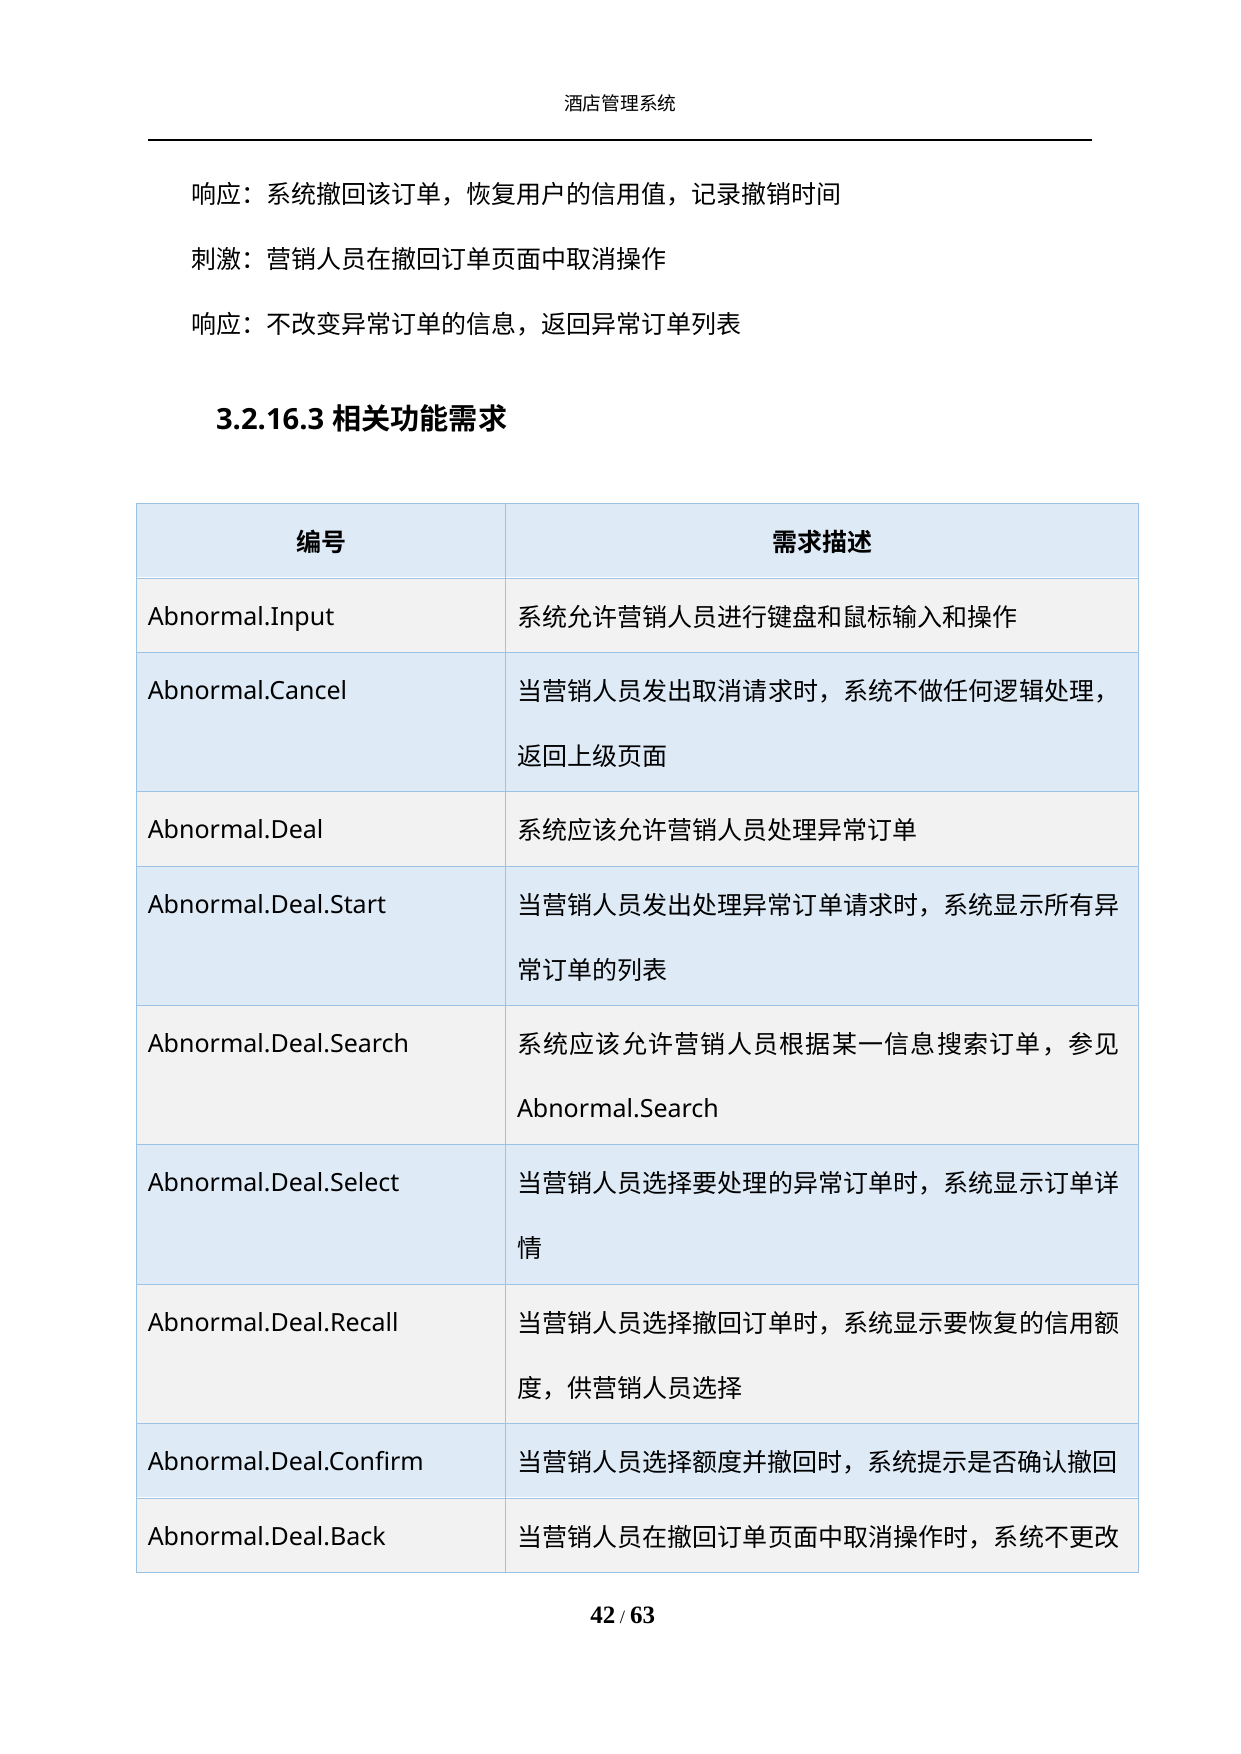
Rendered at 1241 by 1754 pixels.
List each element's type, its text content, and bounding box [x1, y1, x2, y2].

subtitle 3.2.16.3 相关功能需求 [148, 384, 1092, 449]
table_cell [506, 1499, 1138, 1572]
table_cell 系统应该允许营销人员处理异常订单 [506, 792, 1138, 866]
table_header 需求描述 [506, 504, 1138, 577]
text 响应：系统撤回该订单，恢复用户的信用值，记录撤销时间 [191, 160, 1092, 225]
table_cell 当营销人员发出处理异常订单请求时，系统显示所有异常订单的列表 [506, 867, 1138, 1005]
table_cell 当营销人员选择要处理的异常订单时，系统显示订单详情 [506, 1145, 1138, 1284]
table_cell 当营销人员发出取消请求时，系统不做任何逻辑处理，返回上级页面 [506, 653, 1138, 791]
table_cell Abnormal.Deal.Search [137, 1006, 505, 1144]
table_cell 当营销人员选择额度并撤回时，系统提示是否确认撤回 [506, 1424, 1138, 1497]
table_cell Abnormal.Deal [137, 792, 505, 866]
table_cell 当营销人员选择撤回订单时，系统显示要恢复的信用额度，供营销人员选择 [506, 1285, 1138, 1423]
table_cell Abnormal.Deal.Confirm [137, 1424, 505, 1497]
table_header 编号 [137, 504, 505, 577]
table_cell Abnormal.Deal.Recall [137, 1285, 505, 1423]
table_cell Abnormal.Input [137, 579, 505, 652]
table_cell Abnormal.Deal.Select [137, 1145, 505, 1284]
table_cell 系统应该允许营销人员根据某一信息搜索订单，参见Abnormal.Search [506, 1006, 1138, 1144]
text 刺激：营销人员在撤回订单页面中取消操作 [191, 225, 1092, 290]
table_cell Abnormal.Deal.Start [137, 867, 505, 1005]
table_cell Abnormal.Deal.Back [137, 1499, 505, 1572]
table_cell Abnormal.Cancel [137, 653, 505, 791]
text 响应：不改变异常订单的信息，返回异常订单列表 [191, 290, 1092, 355]
table_cell 系统允许营销人员进行键盘和鼠标输入和操作 [506, 579, 1138, 652]
